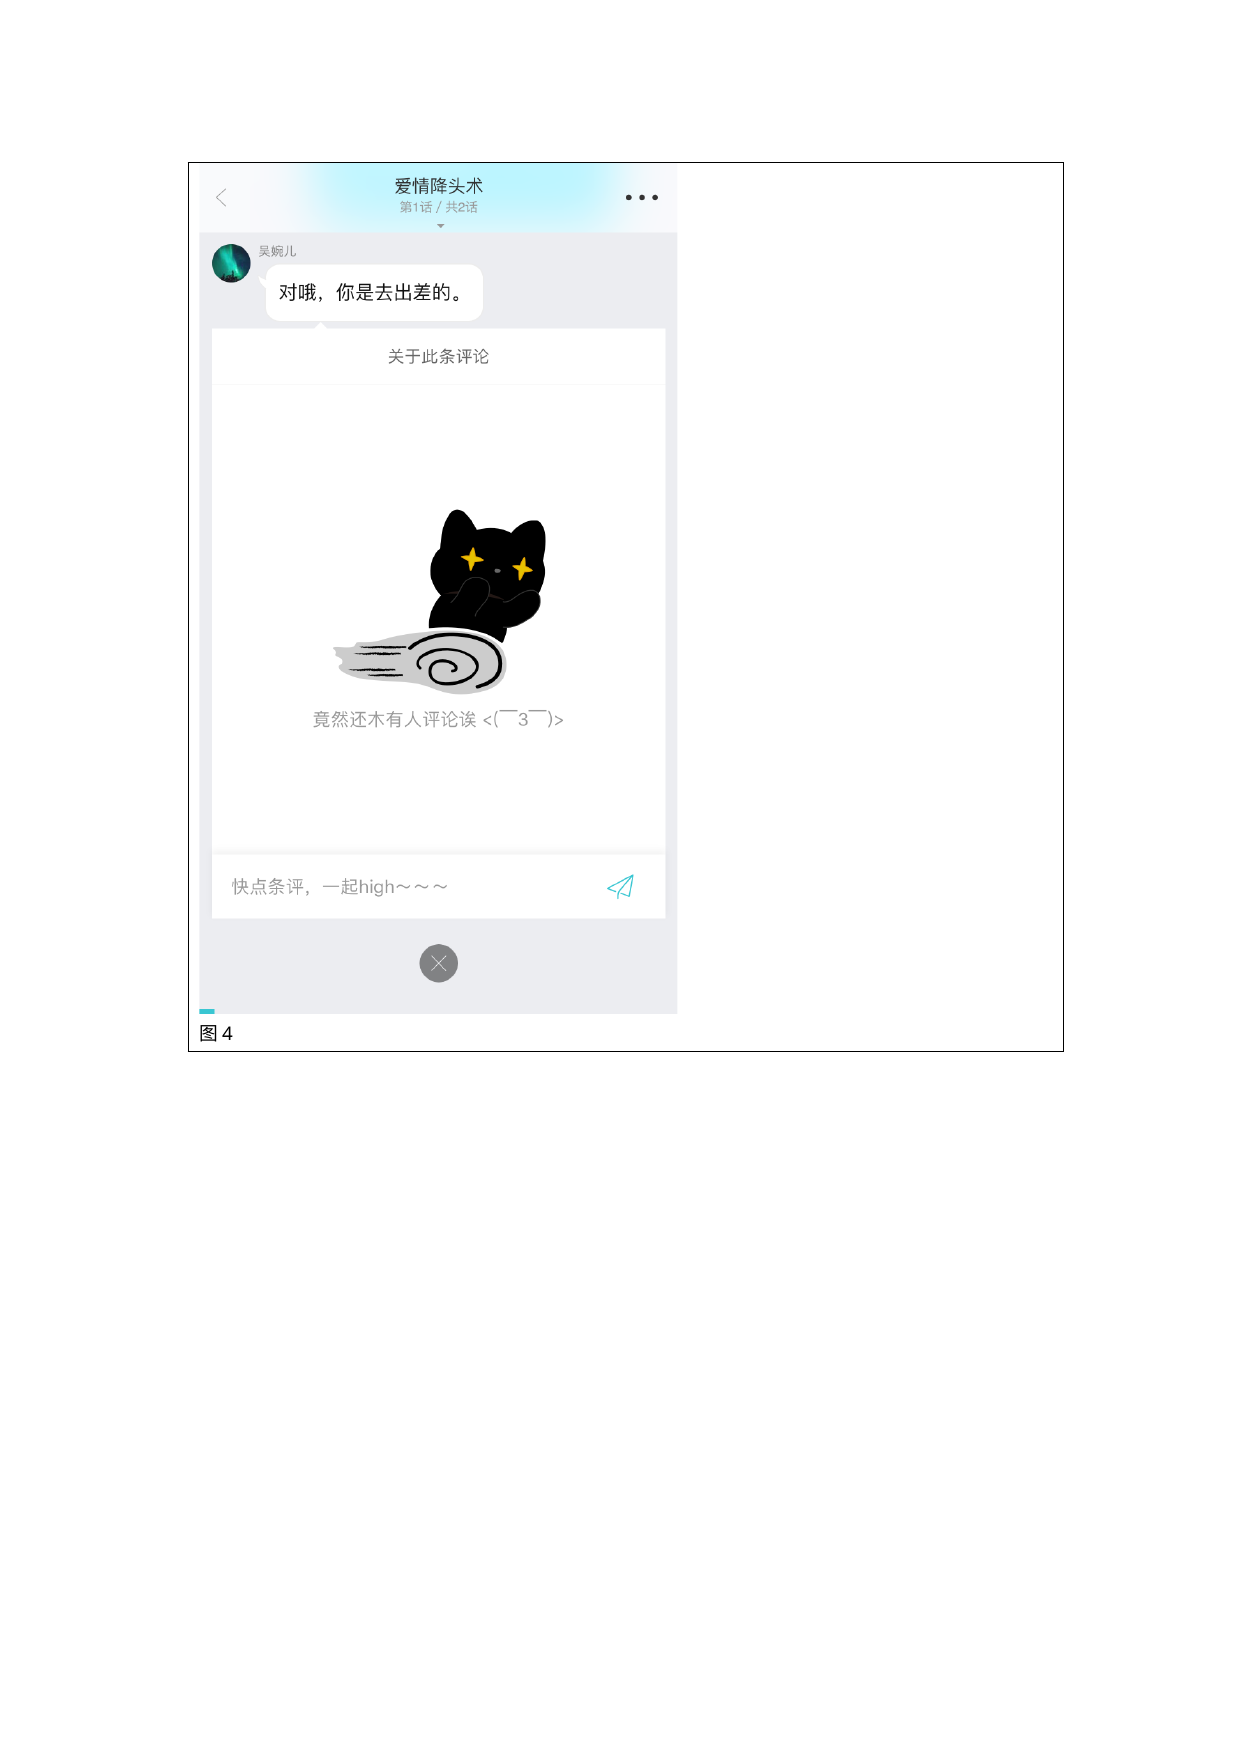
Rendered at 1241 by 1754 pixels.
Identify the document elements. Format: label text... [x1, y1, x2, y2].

table_header 图1 图2 图3 图4 图5 [189, 163, 1063, 1051]
picture [199, 163, 678, 1014]
